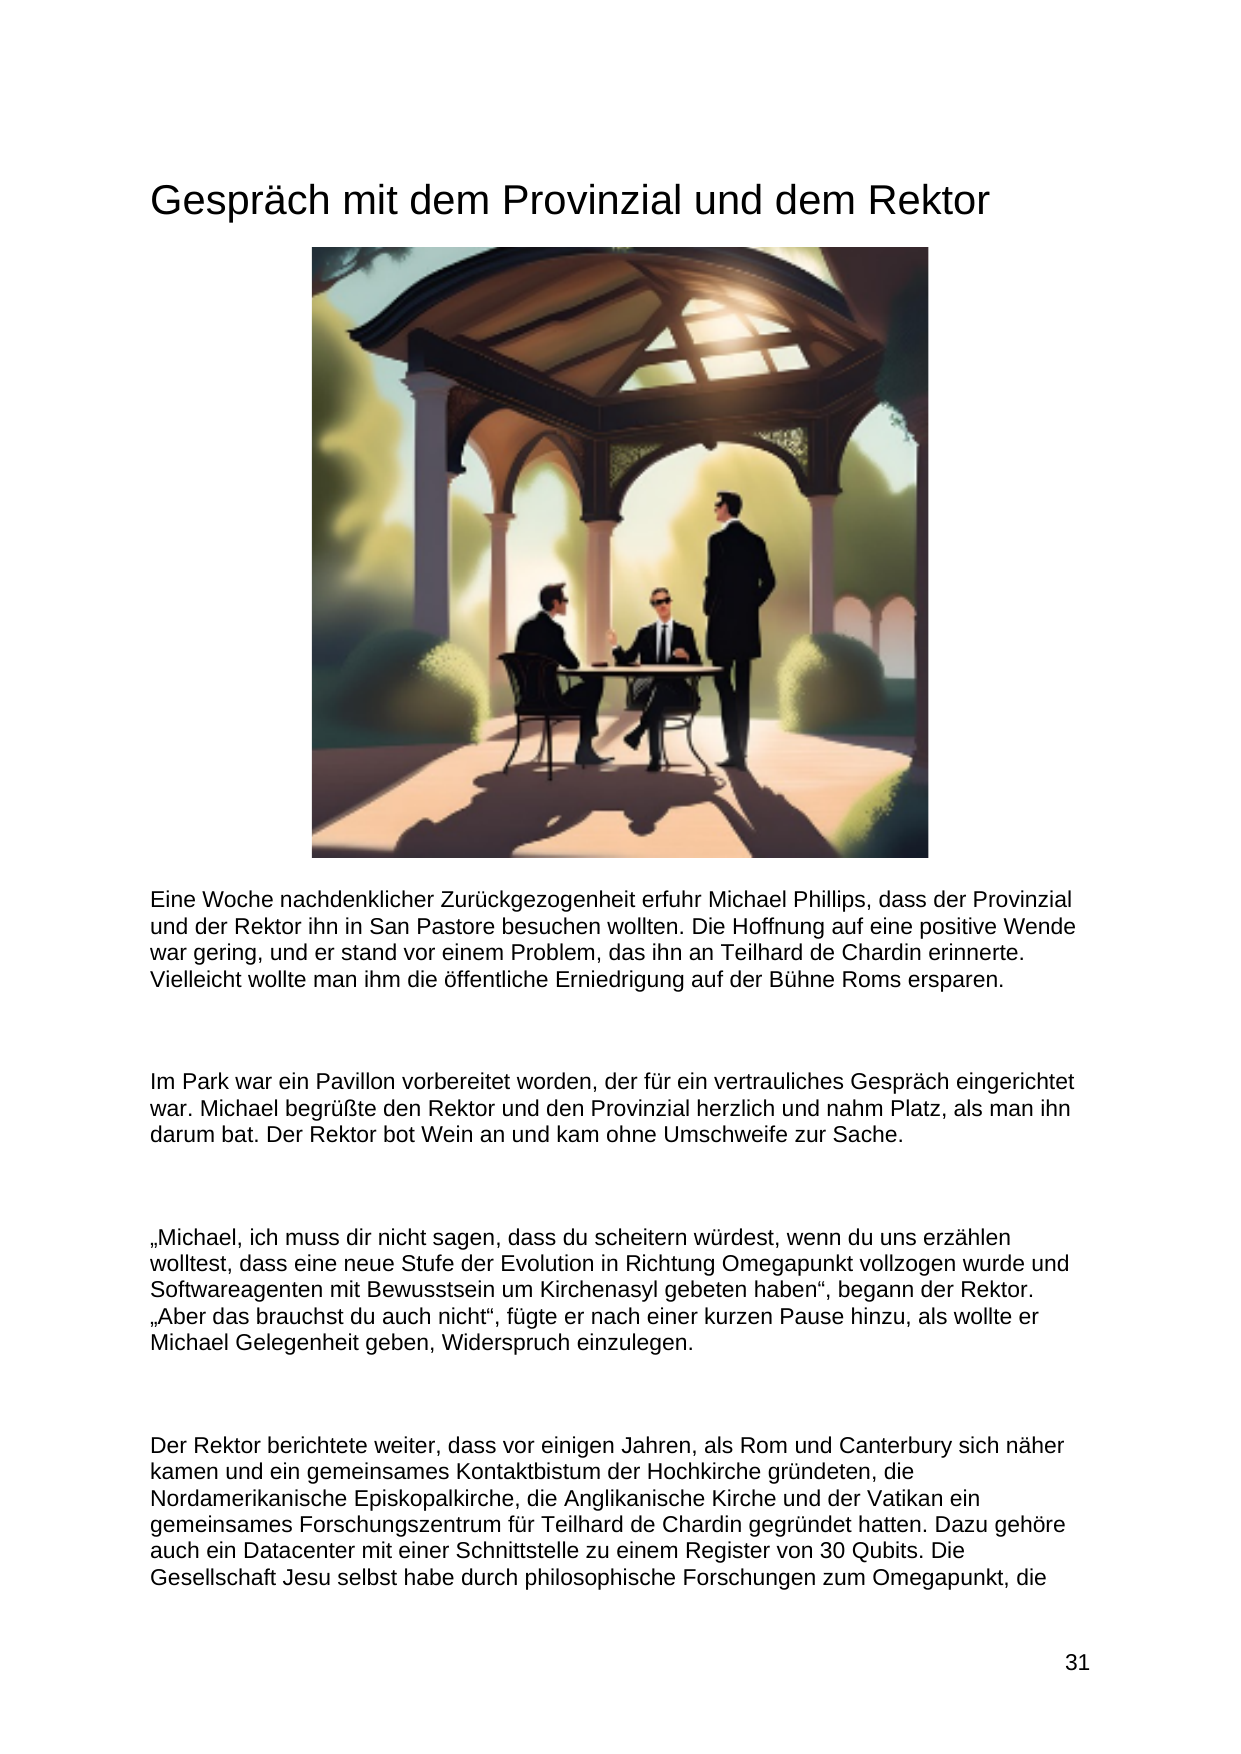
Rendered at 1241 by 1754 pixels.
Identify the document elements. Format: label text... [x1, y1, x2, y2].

text Im Park war ein Pavillon vorbereitet worden, der für ein vertrauliches Gespräch eingerichtet war. Michael begrüßte den Rektor und den Provinzial herzlich und nahm Platz, als man ihn darum bat. Der Rektor bot Wein an und kam ohne Umschweife zur Sache. [150, 1068, 1090, 1147]
picture [311, 247, 929, 858]
text Eine Woche nachdenklicher Zurückgezogenheit erfuhr Michael Phillips, dass der Provinzial und der Rektor ihn in San Pastore besuchen wollten. Die Hoffnung auf eine positive Wende war gering, und er stand vor einem Problem, das ihn an Teilhard de Chardin erinnerte. Vielleicht wollte man ihm die öffentliche Erniedrigung auf der Bühne Roms ersparen. [150, 886, 1090, 992]
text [150, 1432, 1090, 1590]
text „Michael, ich muss dir nicht sagen, dass du scheitern würdest, wenn du uns erzählen wolltest, dass eine neue Stufe der Evolution in Richtung Omegapunkt vollzogen wurde und Softwareagenten mit Bewusstsein um Kirchenasyl gebeten haben“, begann der Rektor. „Aber das brauchst du auch nicht“, fügte er nach einer kurzen Pause hinzu, als wollte er Michael Gelegenheit geben, Widerspruch einzulegen. [150, 1224, 1090, 1355]
subtitle Gespräch mit dem Provinzial und dem Rektor [150, 175, 1090, 223]
